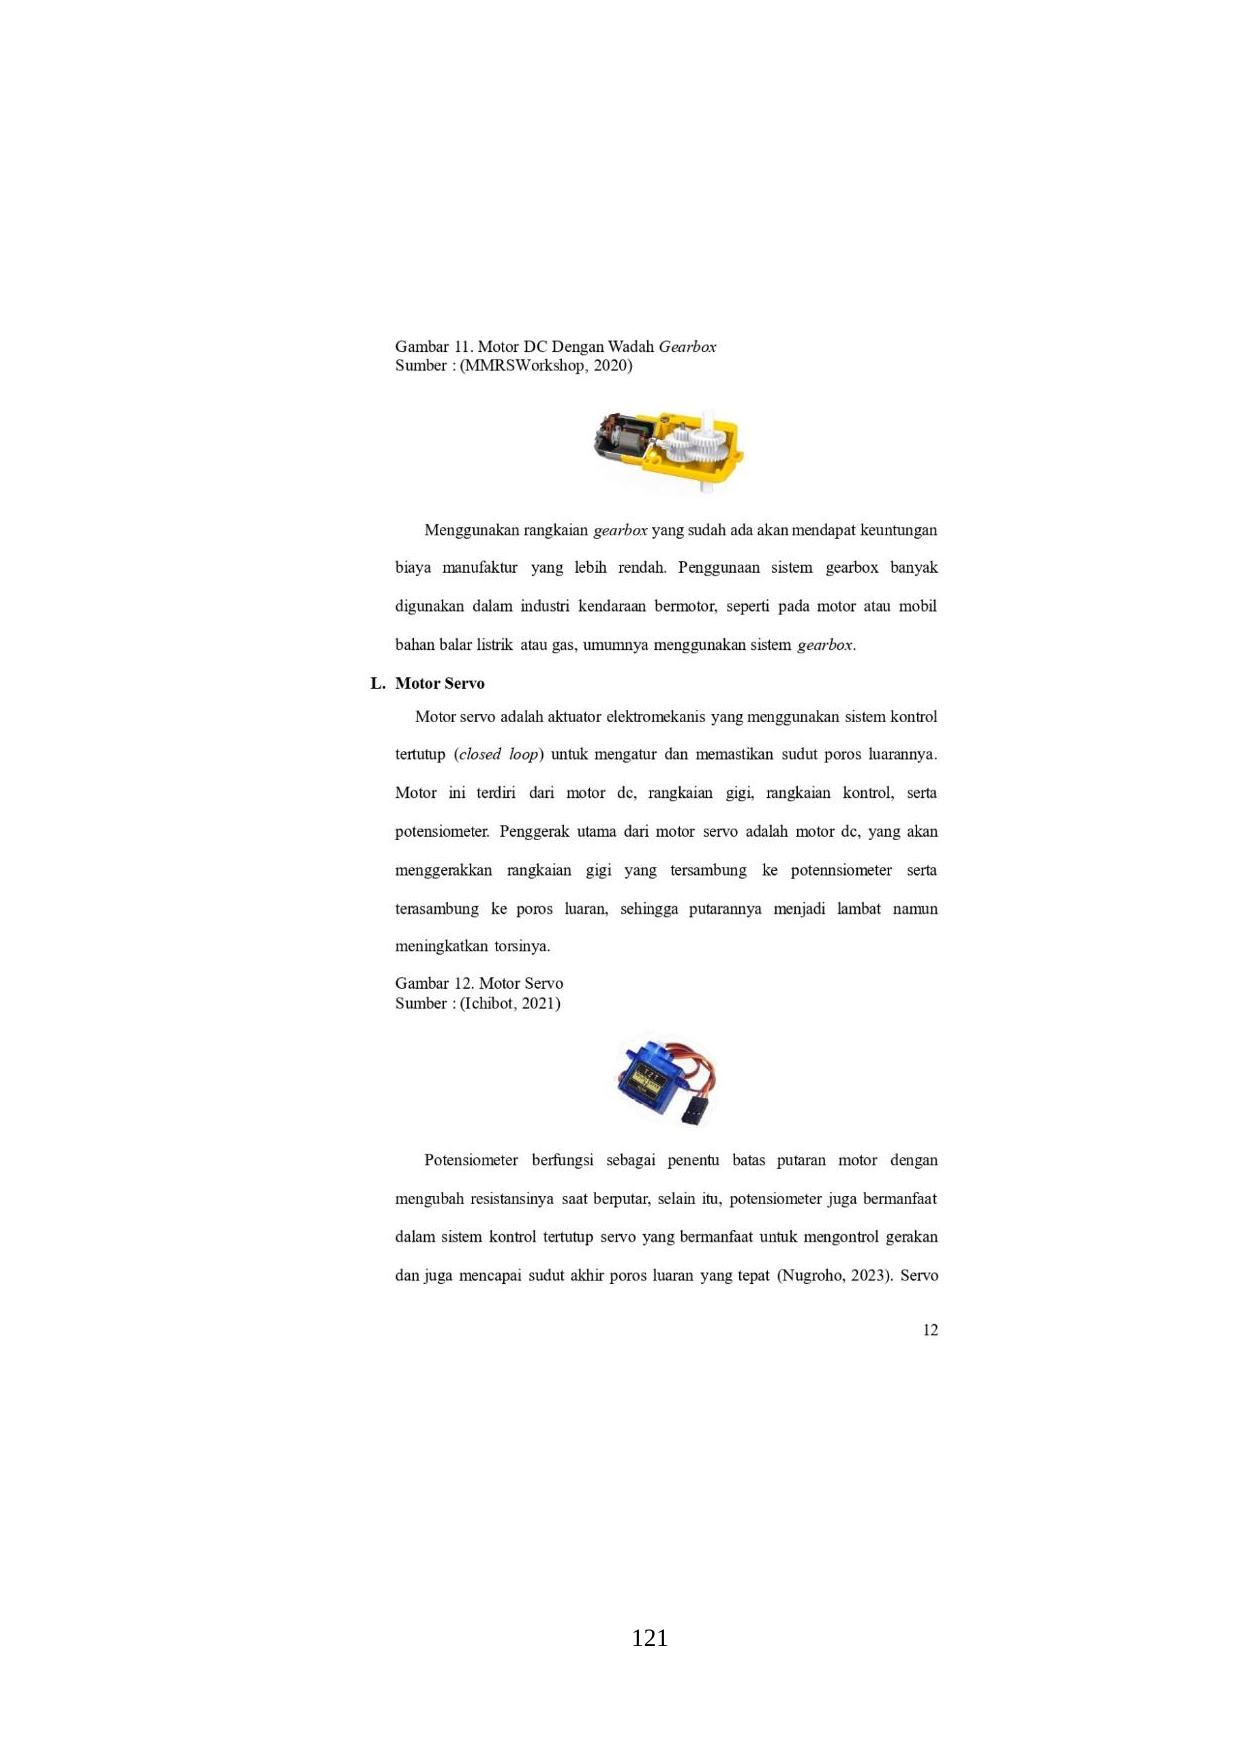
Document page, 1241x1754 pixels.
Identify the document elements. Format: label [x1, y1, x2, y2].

picture [236, 236, 1064, 1405]
